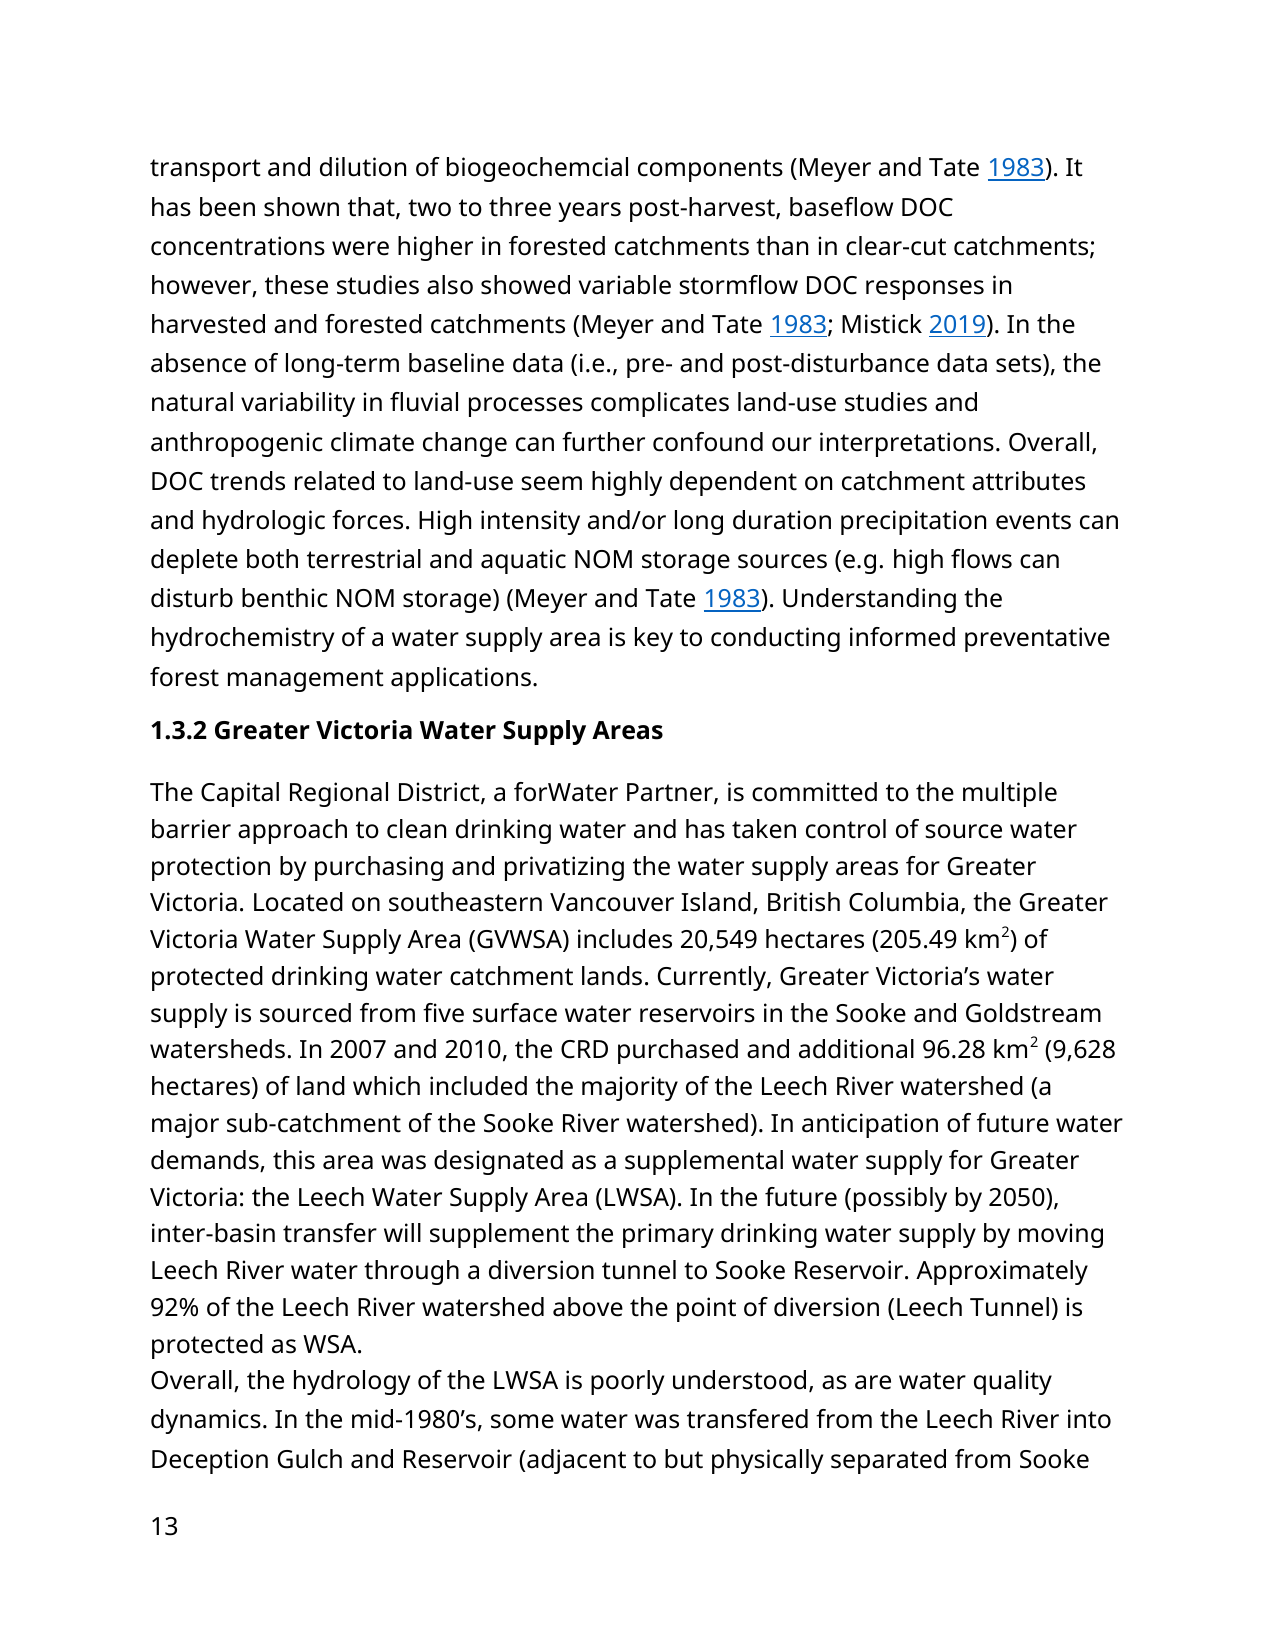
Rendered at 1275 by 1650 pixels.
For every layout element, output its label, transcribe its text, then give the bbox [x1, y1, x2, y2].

subtitle 1.3.2 Greater Victoria Water Supply Areas [150, 713, 1125, 747]
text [150, 1363, 1125, 1475]
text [150, 150, 1125, 693]
